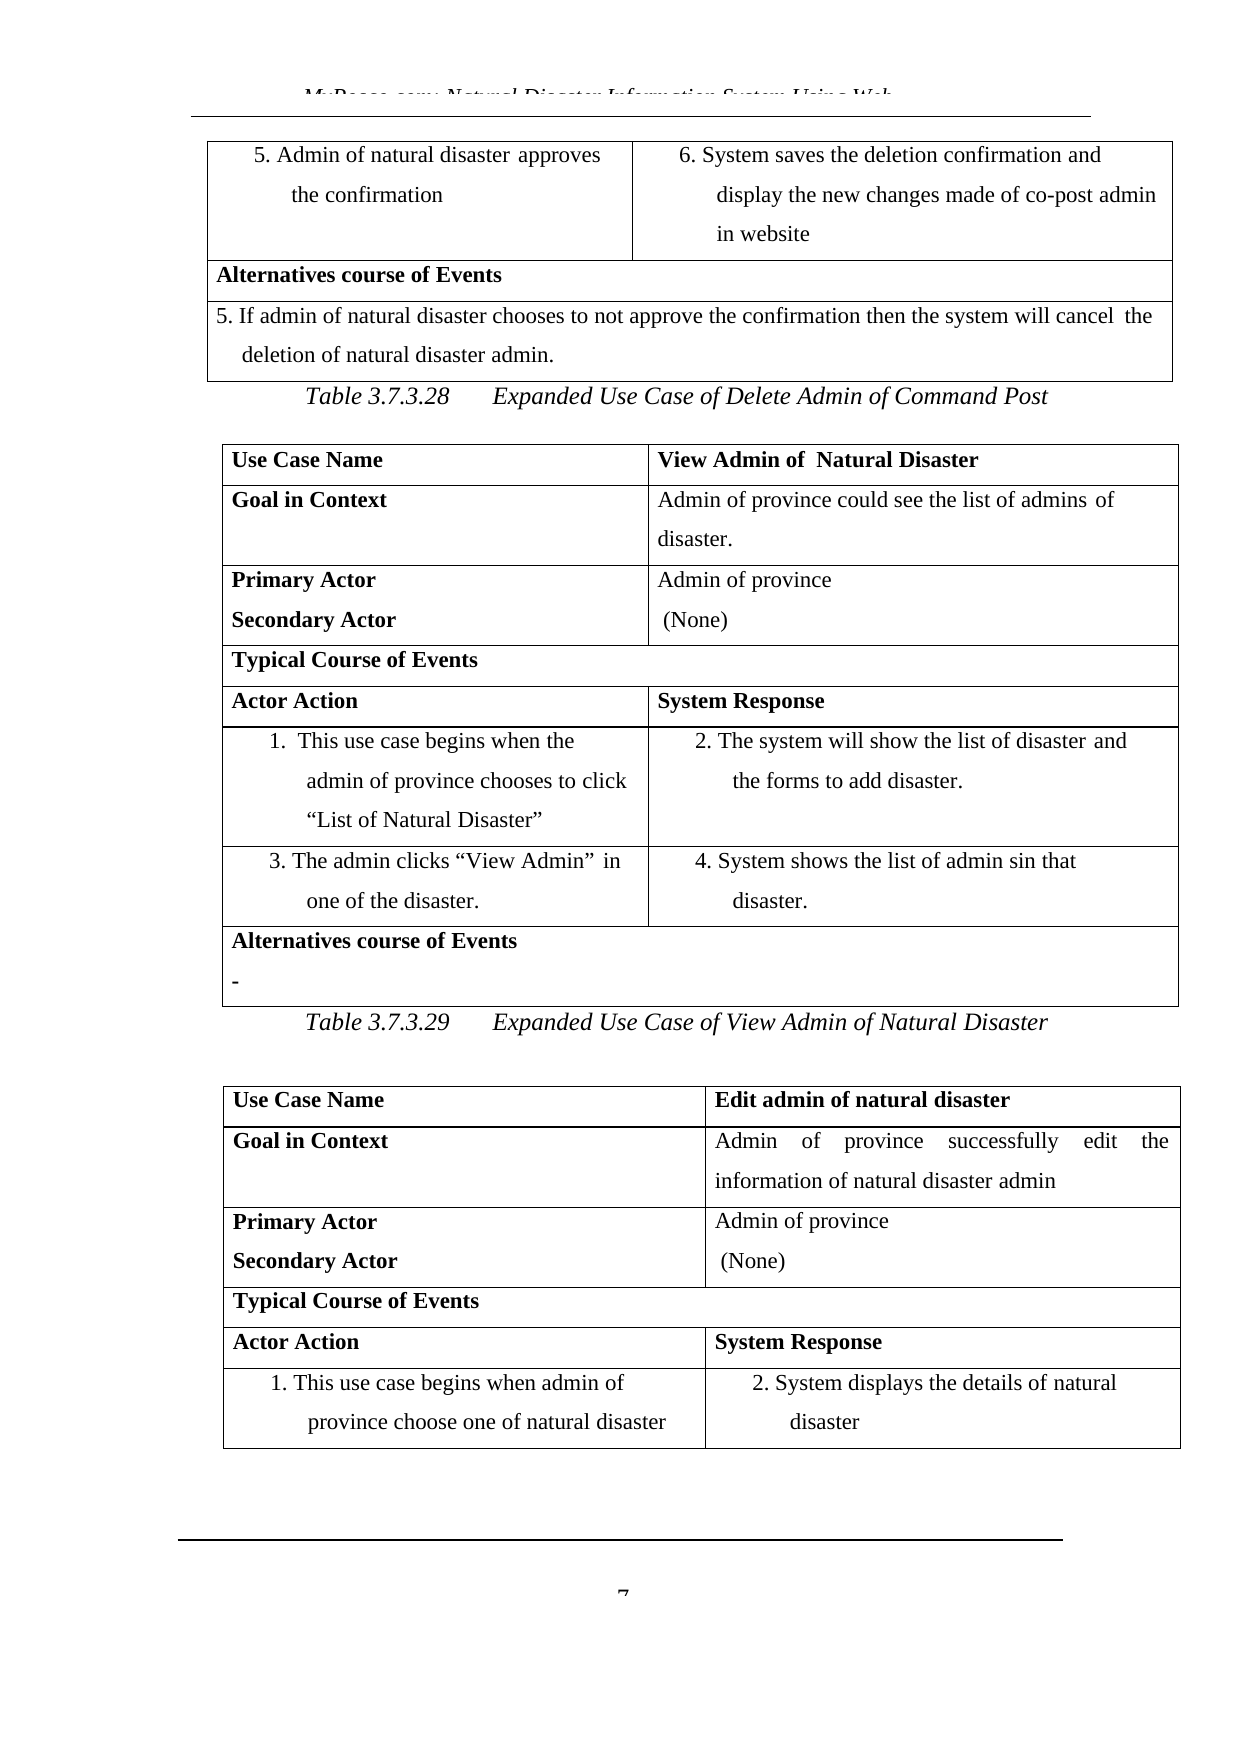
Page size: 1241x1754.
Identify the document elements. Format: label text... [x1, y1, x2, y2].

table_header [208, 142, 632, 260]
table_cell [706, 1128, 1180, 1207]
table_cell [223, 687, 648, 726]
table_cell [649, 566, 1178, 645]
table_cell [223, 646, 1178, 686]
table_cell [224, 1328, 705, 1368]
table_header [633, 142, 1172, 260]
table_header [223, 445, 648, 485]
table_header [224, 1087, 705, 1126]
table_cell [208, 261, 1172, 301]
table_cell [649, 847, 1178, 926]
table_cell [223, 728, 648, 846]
text Table 3.7.3.29 Expanded Use Case of View Admin of Natural Disaster [305, 1007, 1194, 1036]
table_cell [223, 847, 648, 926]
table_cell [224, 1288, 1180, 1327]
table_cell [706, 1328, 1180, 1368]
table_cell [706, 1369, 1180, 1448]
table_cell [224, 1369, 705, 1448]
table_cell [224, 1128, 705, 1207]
text Table 3.7.3.28 Expanded Use Case of Delete Admin of Command Post [305, 382, 1194, 410]
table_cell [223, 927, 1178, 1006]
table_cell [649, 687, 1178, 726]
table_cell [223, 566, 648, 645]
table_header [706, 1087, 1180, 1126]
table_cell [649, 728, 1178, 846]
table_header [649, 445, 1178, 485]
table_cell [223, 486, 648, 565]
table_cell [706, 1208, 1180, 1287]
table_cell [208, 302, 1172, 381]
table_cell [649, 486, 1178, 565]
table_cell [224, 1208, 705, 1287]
